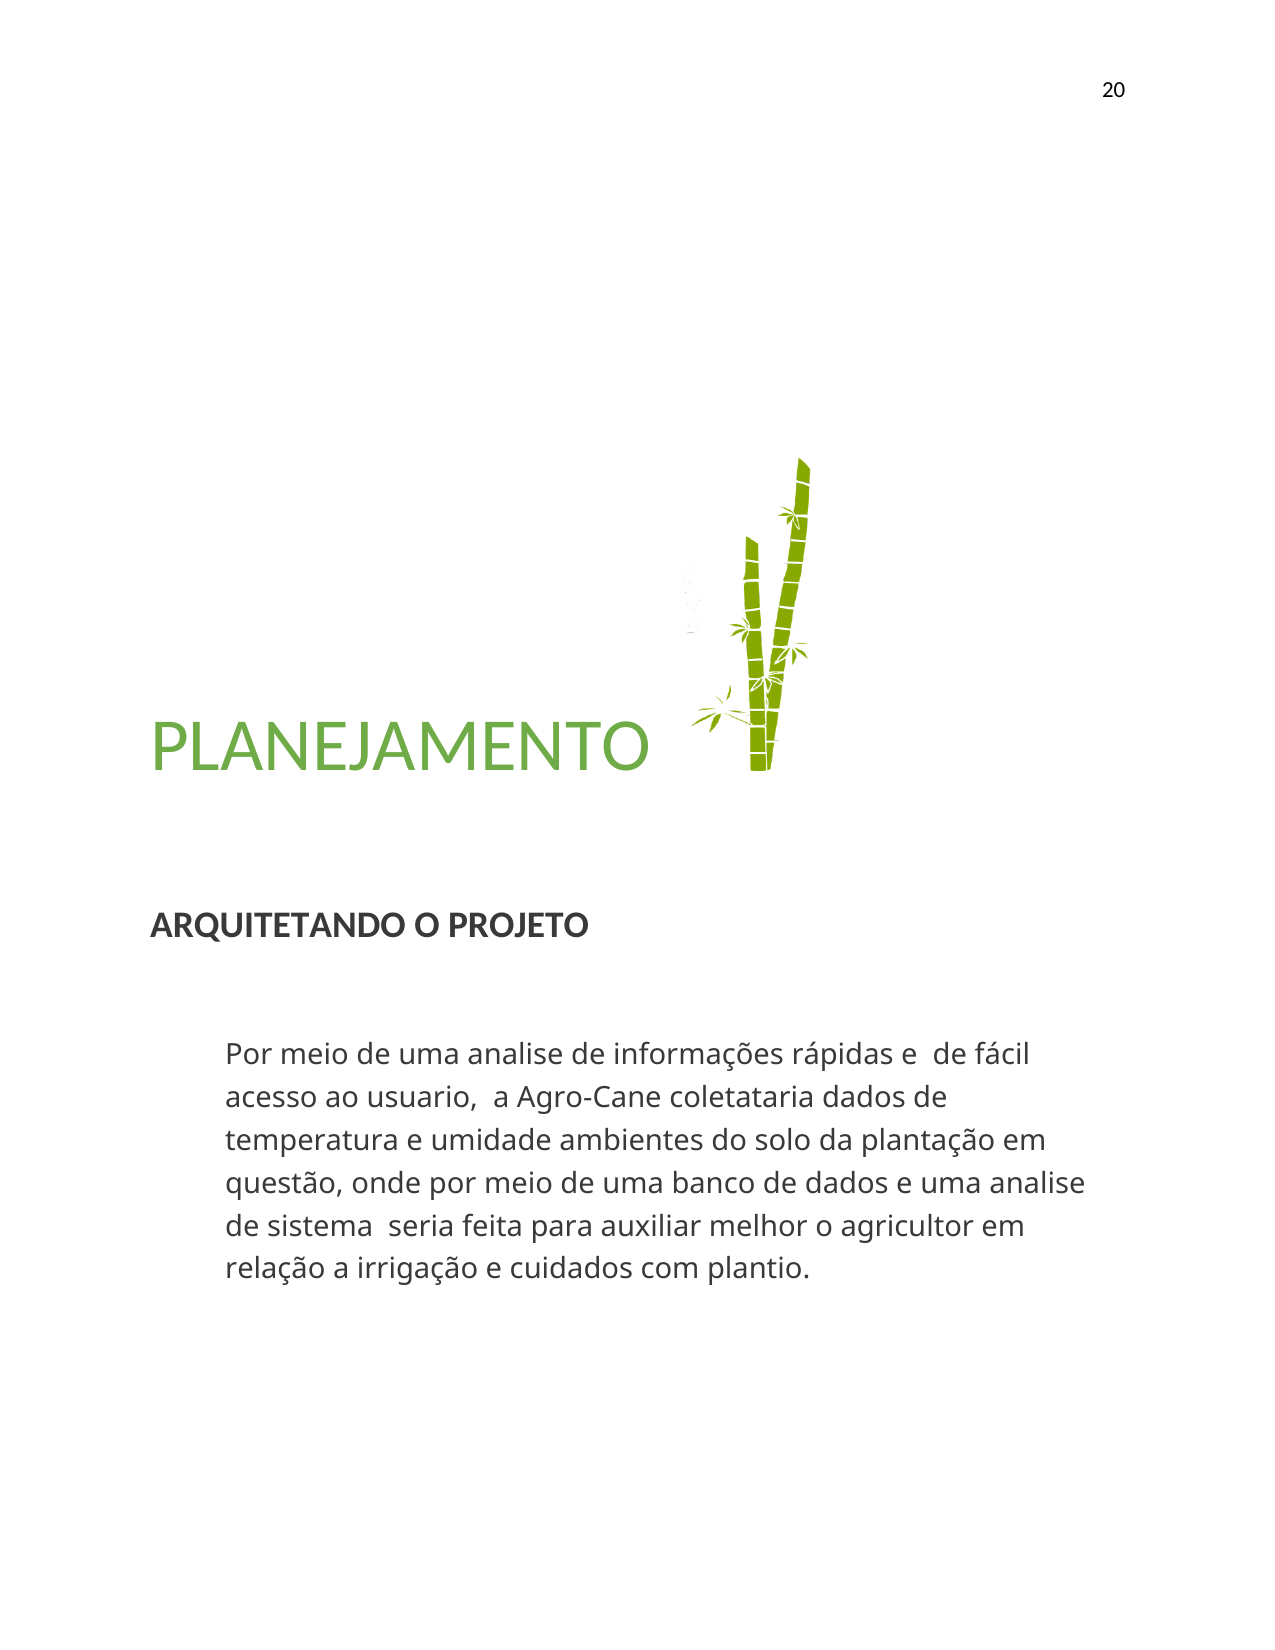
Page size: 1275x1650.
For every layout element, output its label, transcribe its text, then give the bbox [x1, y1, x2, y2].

text Por meio de uma analise de informações rápidas e de fácil acesso ao usuario, a Agro-Cane coletataria dados de temperatura e umidade ambientes do solo da plantação em questão, onde por meio de uma banco de dados e uma analise de sistema seria feita para auxiliar melhor o agricultor em relação a irrigação e cuidados com plantio. [225, 1034, 1125, 1287]
picture [668, 458, 825, 771]
text ARQUITETANDO O PROJETO [150, 901, 1125, 947]
text PLANEJAMENTO [150, 458, 1125, 789]
